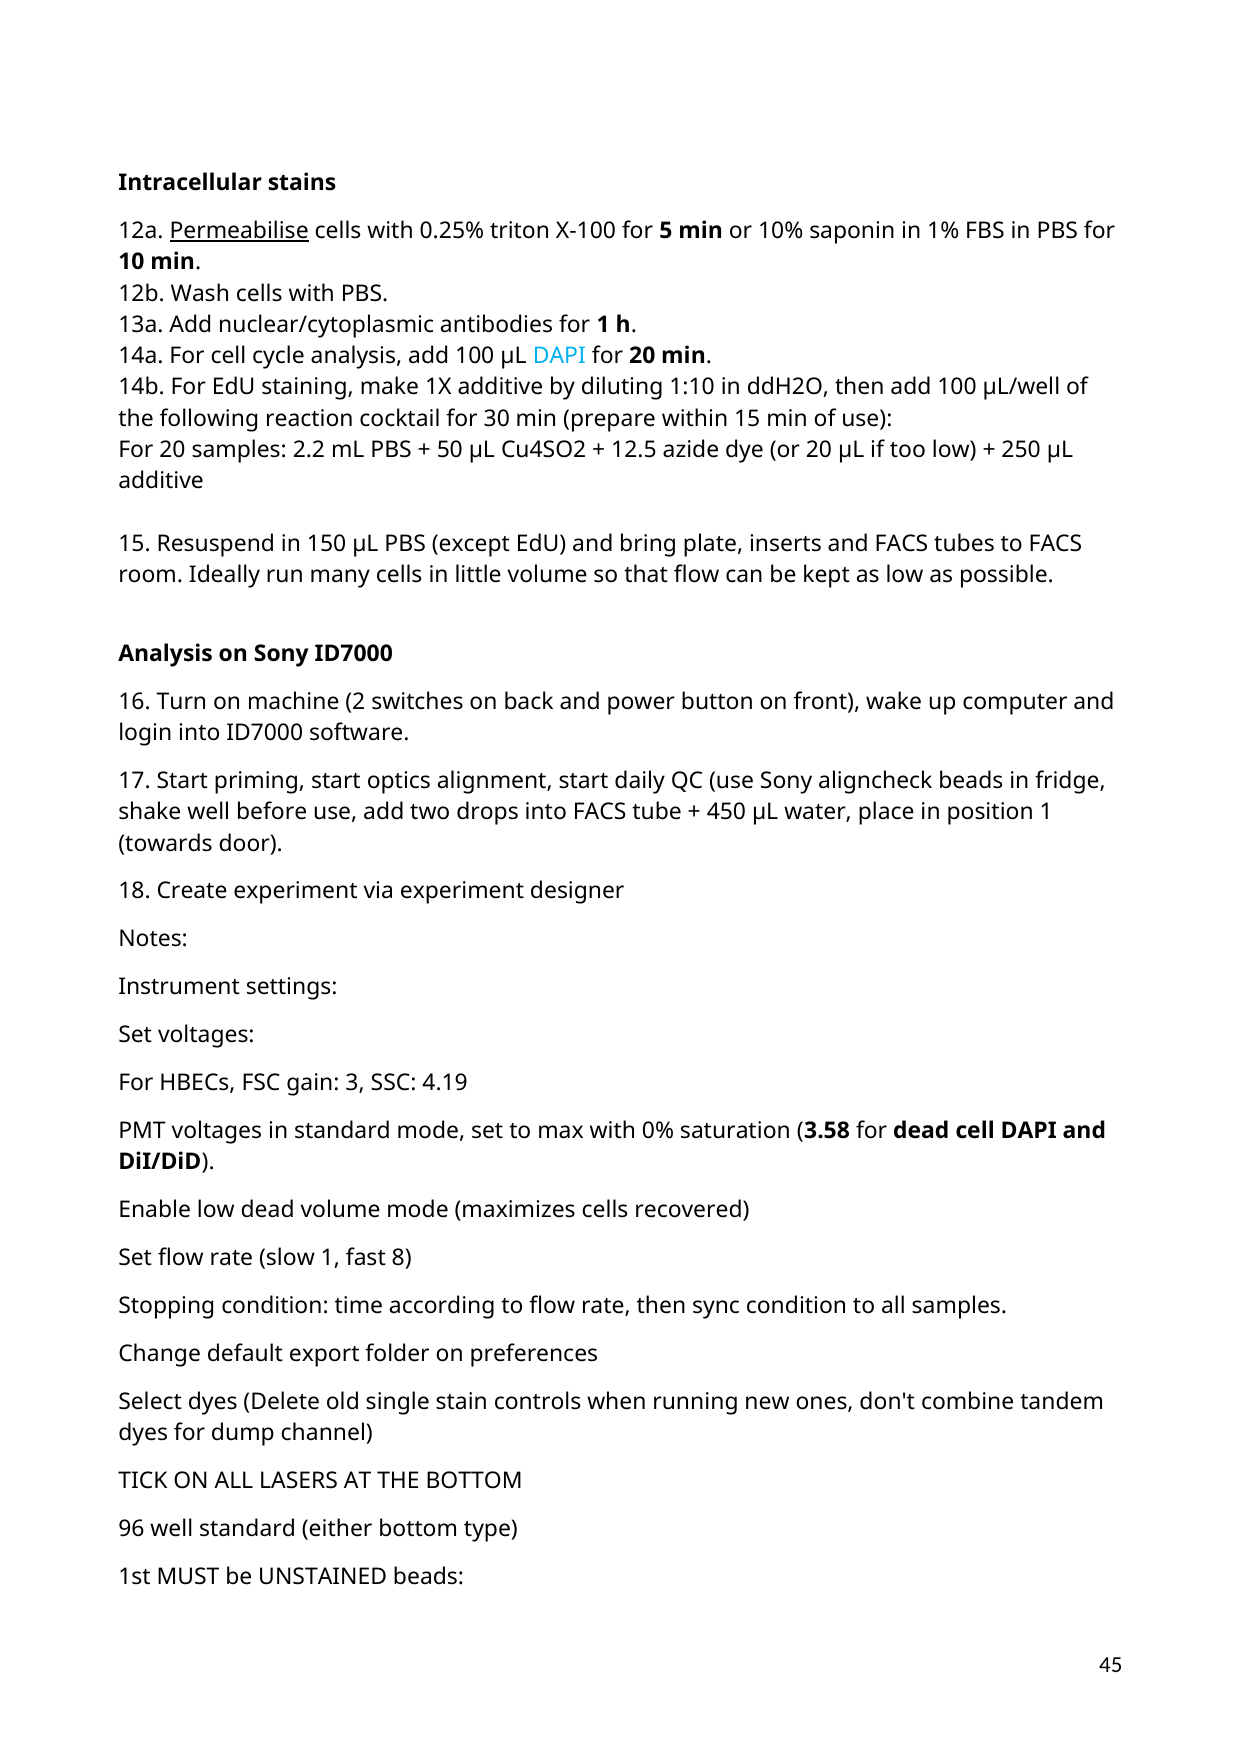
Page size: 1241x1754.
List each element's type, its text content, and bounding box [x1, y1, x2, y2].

text 96 well standard (either bottom type) [118, 1512, 1122, 1543]
text Stopping condition: time according to flow rate, then sync condition to all samples. [118, 1289, 1122, 1320]
text 18. Create experiment via experiment designer [118, 874, 1122, 906]
text Analysis on Sony ID7000 [118, 637, 1122, 668]
text Intracellular stains [118, 166, 1122, 197]
text 14b. For EdU staining, make 1X additive by diluting 1:10 in ddH2O, then add 100 μL/well of the following reaction cocktail for 30 min (prepare within 15 min of use): [118, 370, 1122, 433]
text 13a. Add nuclear/cytoplasmic antibodies for 1 h. [118, 308, 1122, 339]
text For HBECs, FSC gain: 3, SSC: 4.19 [118, 1066, 1122, 1097]
text TICK ON ALL LASERS AT THE BOTTOM [118, 1464, 1122, 1495]
text Change default export folder on preferences [118, 1337, 1122, 1368]
text 17. Start priming, start optics alignment, start daily QC (use Sony aligncheck beads in fridge, shake well before use, add two drops into FACS tube + 450 μL water, place in position 1 (towards door). [118, 764, 1122, 858]
text For 20 samples: 2.2 mL PBS + 50 μL Cu4SO2 + 12.5 azide dye (or 20 μL if too low) + 250 μL additive [118, 433, 1122, 495]
text Instrument settings: [118, 970, 1122, 1001]
text Set flow rate (slow 1, fast 8) [118, 1241, 1122, 1272]
text 15. Resuspend in 150 μL PBS (except EdU) and bring plate, inserts and FACS tubes to FACS room. Ideally run many cells in little volume so that flow can be kept as low as possible. [118, 526, 1122, 589]
text 12a. Permeabilise cells with 0.25% triton X-100 for 5 min or 10% saponin in 1% FBS in PBS for 10 min. [118, 214, 1122, 276]
text PMT voltages in standard mode, set to max with 0% saturation (3.58 for dead cell DAPI and DiI/DiD). [118, 1114, 1122, 1176]
text 14a. For cell cycle analysis, add 100 µL DAPI for 20 min. [118, 339, 1122, 370]
text Select dyes (Delete old single stain controls when running new ones, don't combine tandem dyes for dump channel) [118, 1385, 1122, 1447]
text Notes: [118, 922, 1122, 953]
text 16. Turn on machine (2 switches on back and power button on front), wake up computer and login into ID7000 software. [118, 685, 1122, 747]
text Set voltages: [118, 1018, 1122, 1049]
text 1st MUST be UNSTAINED beads: [118, 1560, 1122, 1591]
text 12b. Wash cells with PBS. [118, 276, 1122, 308]
text Enable low dead volume mode (maximizes cells recovered) [118, 1193, 1122, 1224]
